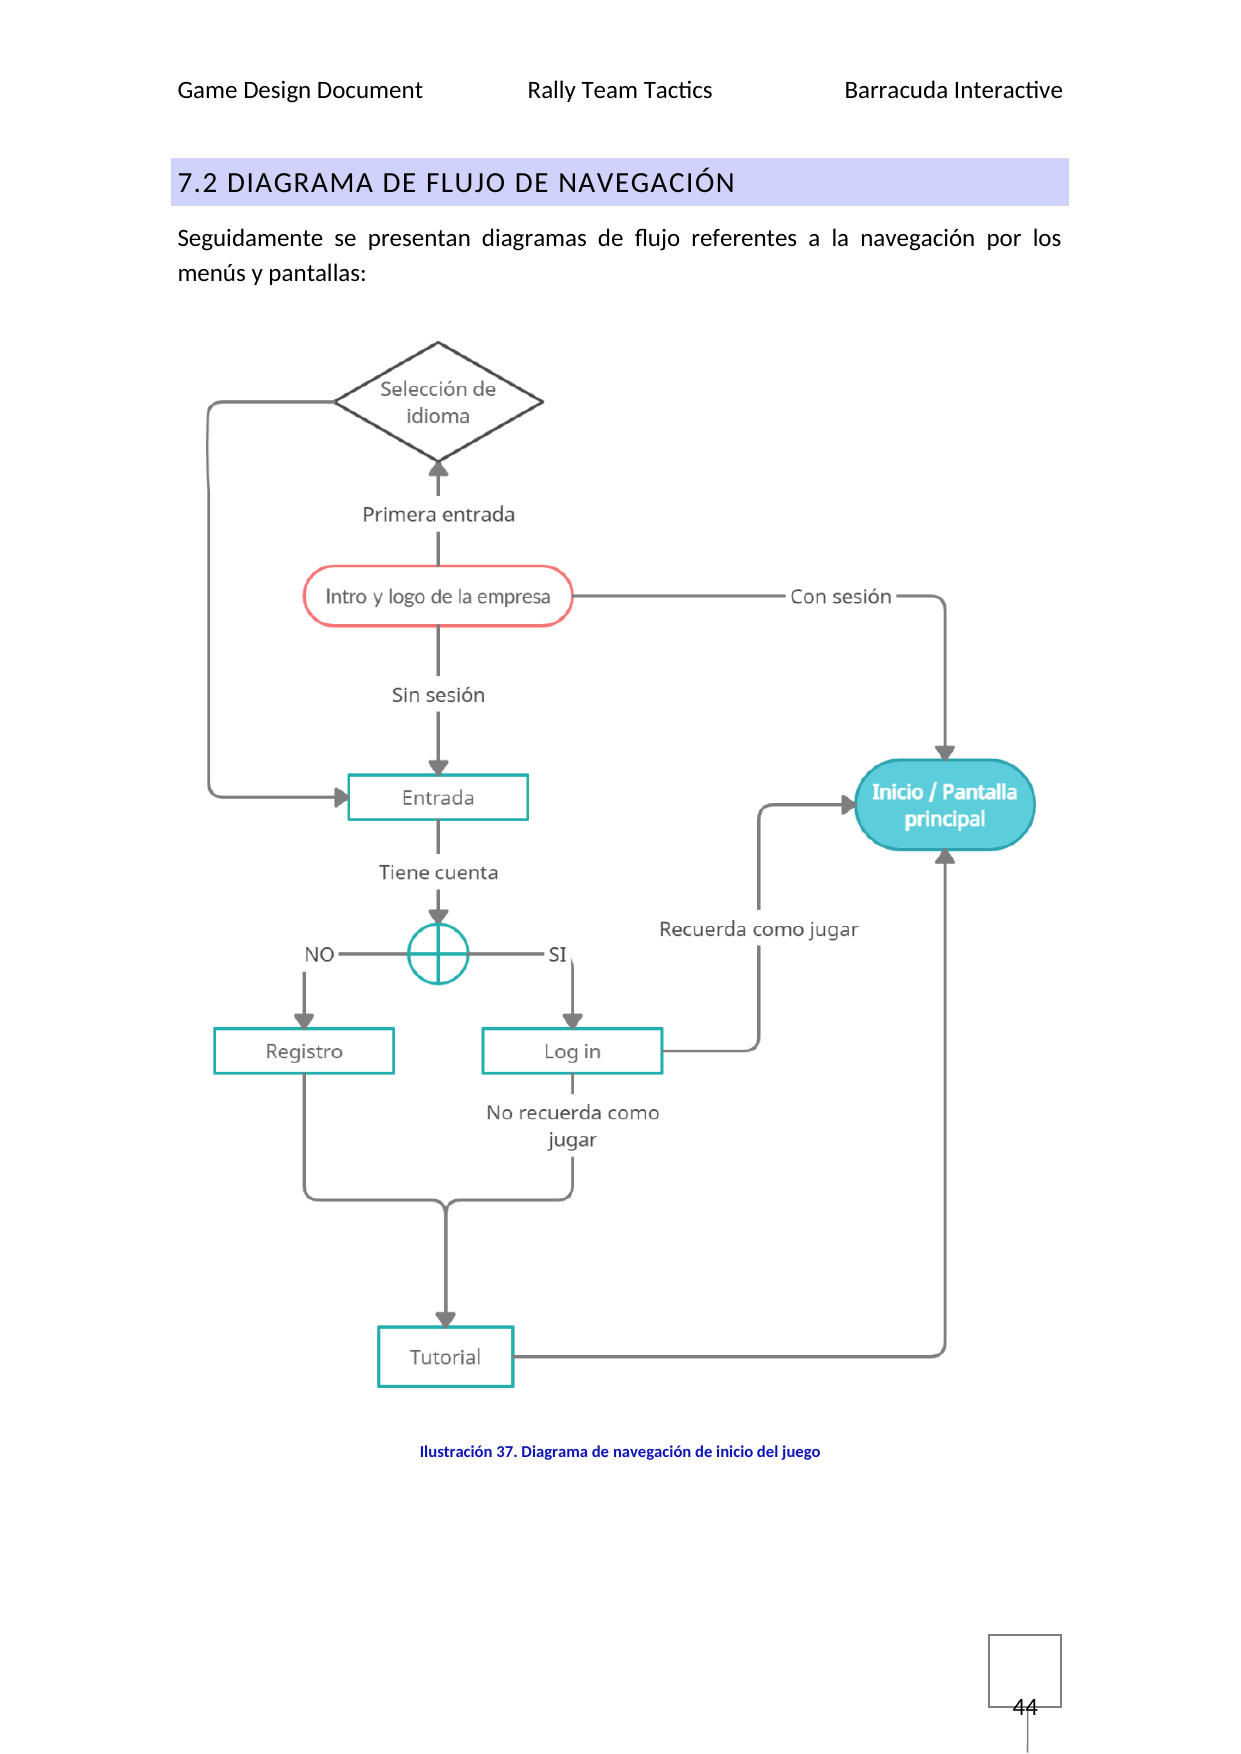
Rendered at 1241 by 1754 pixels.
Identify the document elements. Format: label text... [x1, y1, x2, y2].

subtitle 7.2 Diagrama de flujo de navegación [177, 164, 1063, 200]
picture [177, 312, 1063, 1416]
text Seguidamente se presentan diagramas de flujo referentes a la navegación por los menús y pantallas: [177, 222, 1063, 287]
